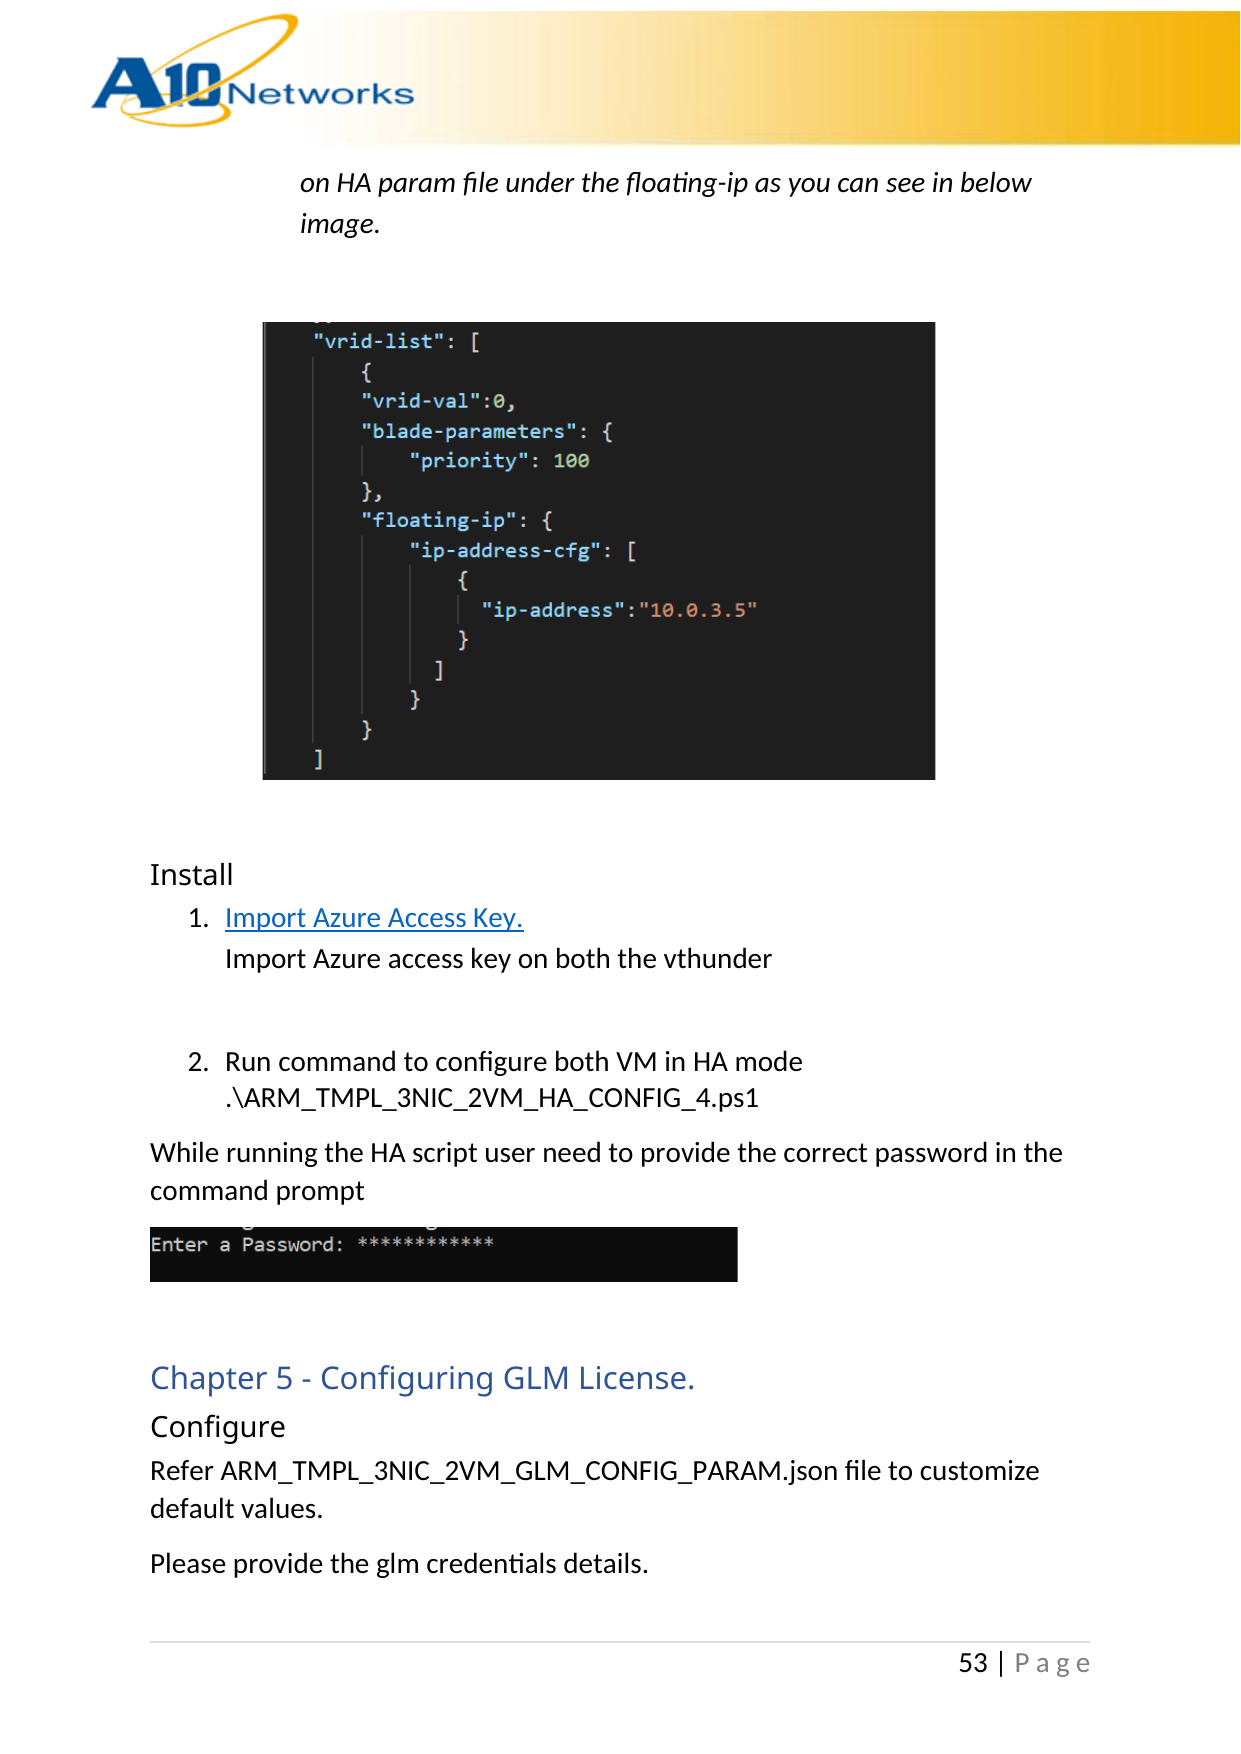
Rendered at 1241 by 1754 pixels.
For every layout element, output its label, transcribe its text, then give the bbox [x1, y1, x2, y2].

text While running the HA script user need to provide the correct password in the command prompt [150, 1134, 1090, 1208]
picture [0, 11, 1241, 147]
text Refer ARM_TMPL_3NIC_2VM_GLM_CONFIG_PARAM.json file to customize default values. [150, 1452, 1090, 1526]
picture [262, 322, 936, 780]
list Import Azure access key on both the vthunder [225, 941, 1090, 976]
subtitle Configure [150, 1406, 1090, 1446]
subtitle Install [150, 854, 1090, 894]
list Run command to configure both VM in HA mode [187, 1043, 1090, 1079]
list Import Azure Access Key. [187, 899, 1090, 935]
subtitle Chapter 5 - Configuring GLM License. [150, 1356, 1090, 1399]
text Please provide the glm credentials details. [150, 1546, 1090, 1581]
text .\ARM_TMPL_3NIC_2VM_HA_CONFIG_4.ps1 [150, 1079, 1090, 1114]
picture [150, 1227, 738, 1282]
